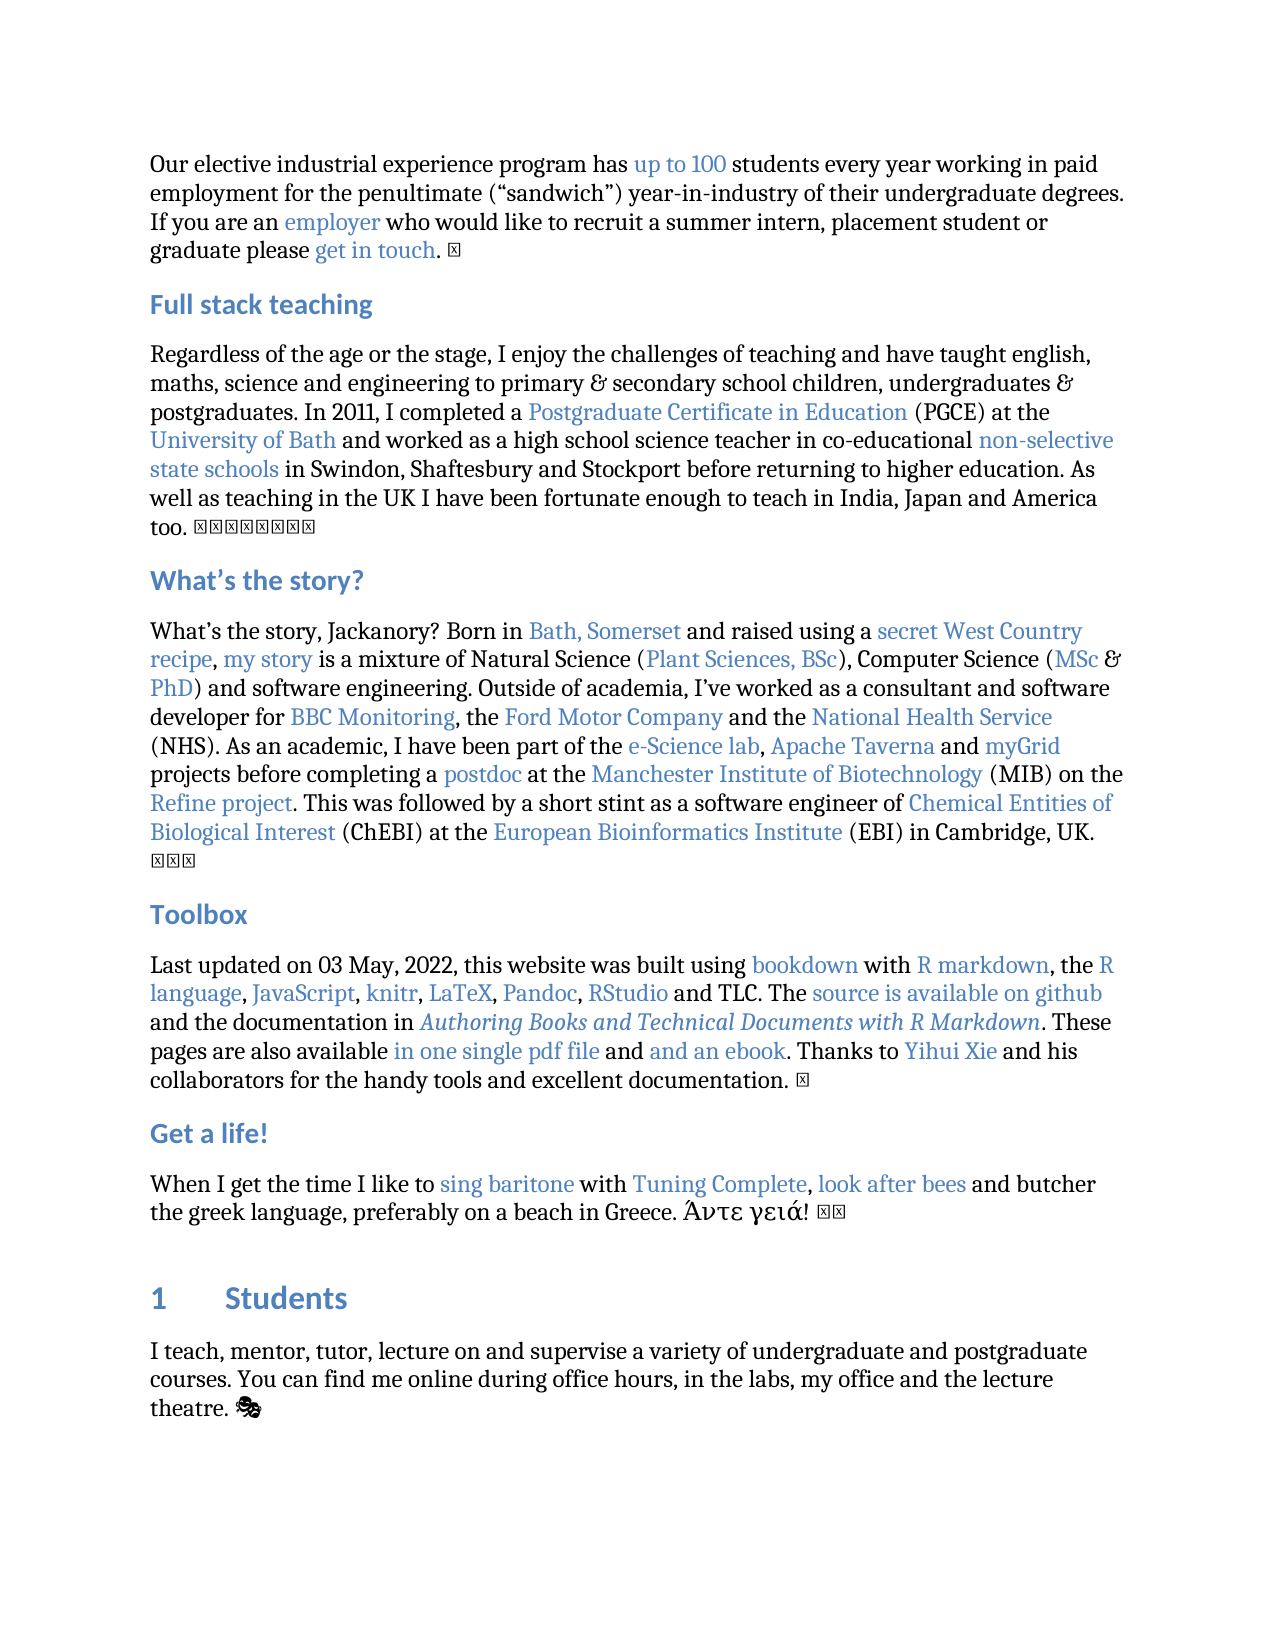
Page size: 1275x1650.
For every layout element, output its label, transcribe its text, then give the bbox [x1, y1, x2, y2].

text Last updated on 03 May, 2022, this website was built using bookdown with R markdown, the R language, JavaScript, knitr, LaTeX, Pandoc, RStudio and TLC. The source is available on github and the documentation in Authoring Books and Technical Documents with R Markdown. These pages are also available in one single pdf file and and an ebook. Thanks to Yihui Xie and his collaborators for the handy tools and excellent documentation. 🙏 [150, 951, 1125, 1094]
subtitle What’s the story? [150, 562, 1125, 598]
subtitle Get a life! [150, 1115, 1125, 1151]
text When I get the time I like to sing baritone with Tuning Complete, look after bees and butcher the greek language, preferably on a beach in Greece. Άντε γειά! 🏖️🇬🇷 [150, 1169, 1125, 1227]
subtitle 1 Students [150, 1277, 1125, 1318]
text Our elective industrial experience program has up to 100 students every year working in paid employment for the penultimate (“sandwich”) year-in-industry of their undergraduate degrees. If you are an employer who would like to recruit a summer intern, placement student or graduate please get in touch. 🐝 [150, 150, 1125, 265]
text Regardless of the age or the stage, I enjoy the challenges of teaching and have taught english, maths, science and engineering to primary & secondary school children, undergraduates & postgraduates. In 2011, I completed a Postgraduate Certificate in Education (PGCE) at the University of Bath and worked as a high school science teacher in co-educational non-selective state schools in Swindon, Shaftesbury and Stockport before returning to higher education. As well as teaching in the UK I have been fortunate enough to teach in India, Japan and America too. 🇬🇧🇮🇳🇯🇵🇺🇸 [150, 340, 1125, 541]
text What’s the story, Jackanory? Born in Bath, Somerset and raised using a secret West Country recipe, my story is a mixture of Natural Science (Plant Sciences, BSc), Computer Science (MSc & PhD) and software engineering. Outside of academia, I’ve worked as a consultant and software developer for BBC Monitoring, the Ford Motor Company and the National Health Service (NHS). As an academic, I have been part of the e-Science lab, Apache Taverna and myGrid projects before completing a postdoc at the Manchester Institute of Biotechnology (MIB) on the Refine project. This was followed by a short stint as a software engineer of Chemical Entities of Biological Interest (ChEBI) at the European Bioinformatics Institute (EBI) in Cambridge, UK. 🧬🇪🇺 [150, 617, 1125, 875]
subtitle Full stack teaching [150, 286, 1125, 321]
text I teach, mentor, tutor, lecture on and supervise a variety of undergraduate and postgraduate courses. You can find me online during office hours, in the labs, my office and the lecture theatre. 🎭 [150, 1337, 1125, 1423]
subtitle Toolbox [150, 896, 1125, 932]
